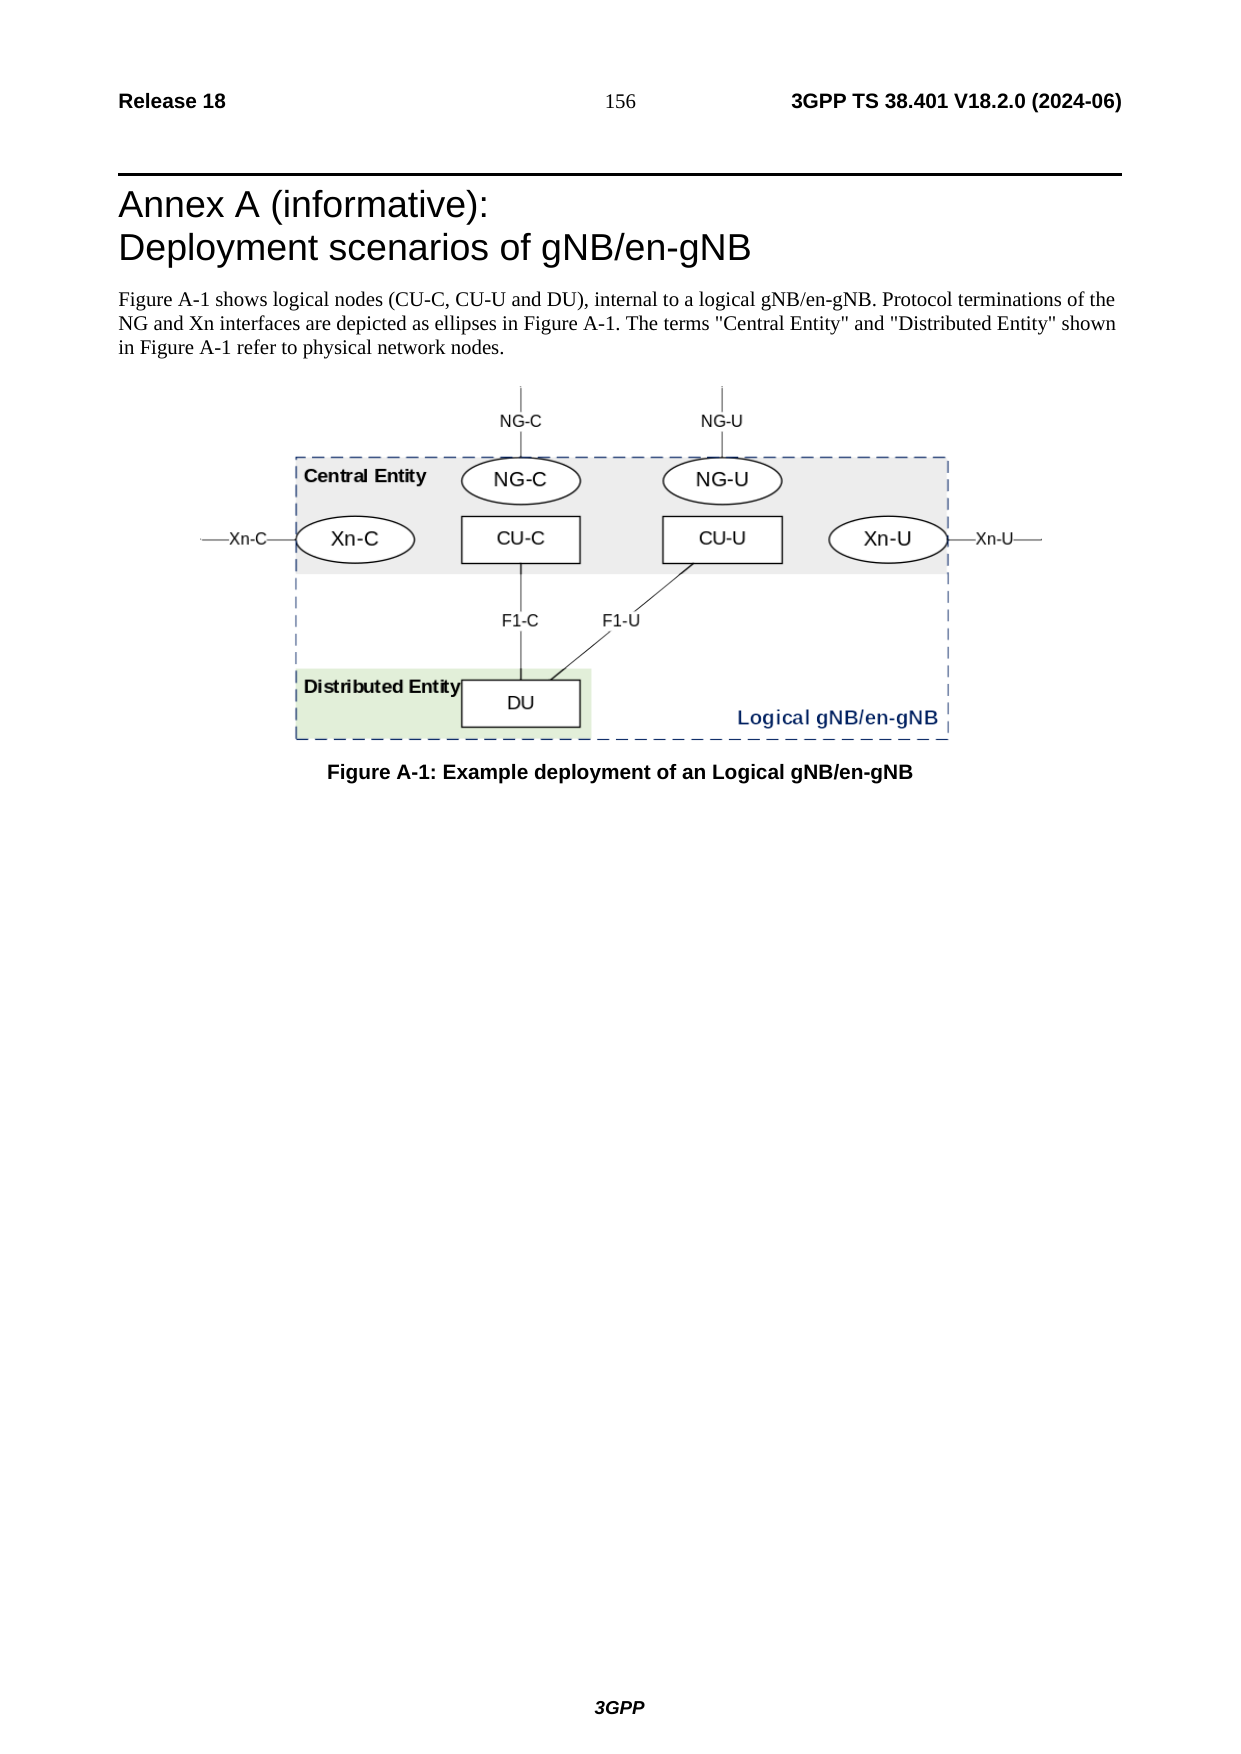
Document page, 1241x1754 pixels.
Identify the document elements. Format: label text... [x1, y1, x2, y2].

text Figure A-1 shows logical nodes (CU-C, CU-U and DU), internal to a logical gNB/en-gNB. Protocol terminations of the NG and Xn interfaces are depicted as ellipses in Figure A-1. The terms "Central Entity" and "Distributed Entity" shown in Figure A-1 refer to physical network nodes. [118, 287, 1122, 359]
text Figure A-1: Example deployment of an Logical gNB/en-gNB [118, 760, 1122, 784]
subtitle Annex A (informative): Deployment scenarios of gNB/en-gNB [118, 176, 1122, 268]
